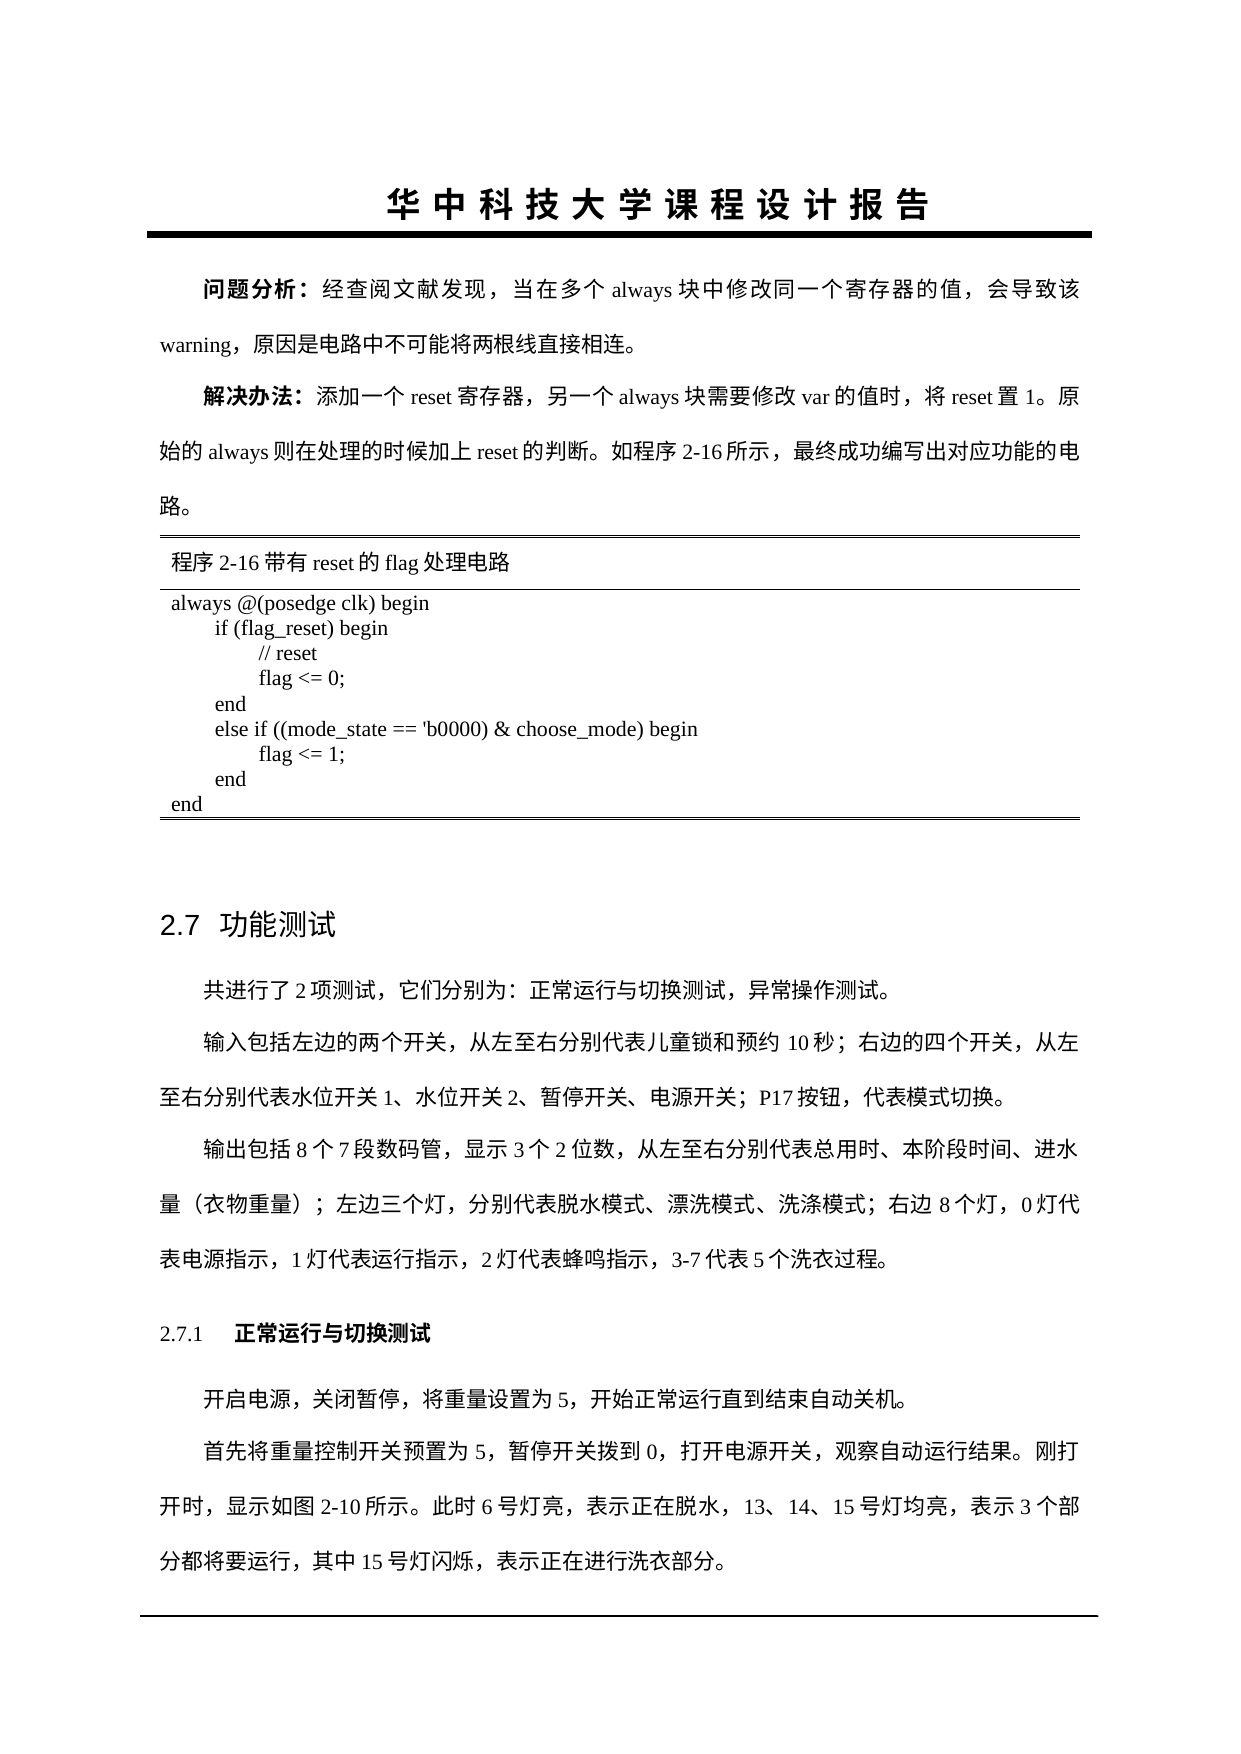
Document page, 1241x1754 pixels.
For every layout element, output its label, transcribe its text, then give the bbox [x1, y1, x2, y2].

text 输出包括8个7段数码管，显示3个2位数，从左至右分别代表总用时、本阶段时间、进水量（衣物重量）；左边三个灯，分别代表脱水模式、漂洗模式、洗涤模式；右边8个灯，0灯代表电源指示，1灯代表运行指示，2灯代表蜂鸣指示，3-7代表5个洗衣过程。 [159, 1126, 1081, 1280]
subtitle 正常运行与切换测试 [159, 1310, 1081, 1354]
text 开启电源，关闭暂停，将重量设置为5，开始正常运行直到结束自动关机。 [159, 1376, 1081, 1420]
text 问题分析：经查阅文献发现，当在多个always块中修改同一个寄存器的值，会导致该warning，原因是电路中不可能将两根线直接相连。 [159, 266, 1081, 365]
text 首先将重量控制开关预置为5，暂停开关拨到0，打开电源开关，观察自动运行结果。刚打开时，显示如图2-10所示。此时6号灯亮，表示正在脱水，13、14、15号灯均亮，表示3个部分都将要运行，其中15号灯闪烁，表示正在进行洗衣部分。 [159, 1428, 1081, 1582]
text 共进行了2项测试，它们分别为：正常运行与切换测试，异常操作测试。 [159, 967, 1081, 1011]
text 解决办法：添加一个reset寄存器，另一个always块需要修改var的值时，将reset置1。原始的always则在处理的时候加上reset的判断。如程序2-16所示，最终成功编写出对应功能的电路。 [159, 373, 1081, 527]
subtitle 功能测试 [159, 901, 1081, 945]
table_header 程序2-16 带有reset的flag处理电路 [160, 538, 1080, 589]
text 输入包括左边的两个开关，从左至右分别代表儿童锁和预约10秒；右边的四个开关，从左至右分别代表水位开关1、水位开关2、暂停开关、电源开关；P17按钮，代表模式切换。 [159, 1019, 1081, 1118]
table_cell always @(posedge clk) begin if (flag_reset) begin // reset flag <= 0; end else if ((mode_state == 'b0000) & choose_mode) begin flag <= 1; end end [160, 590, 1080, 817]
